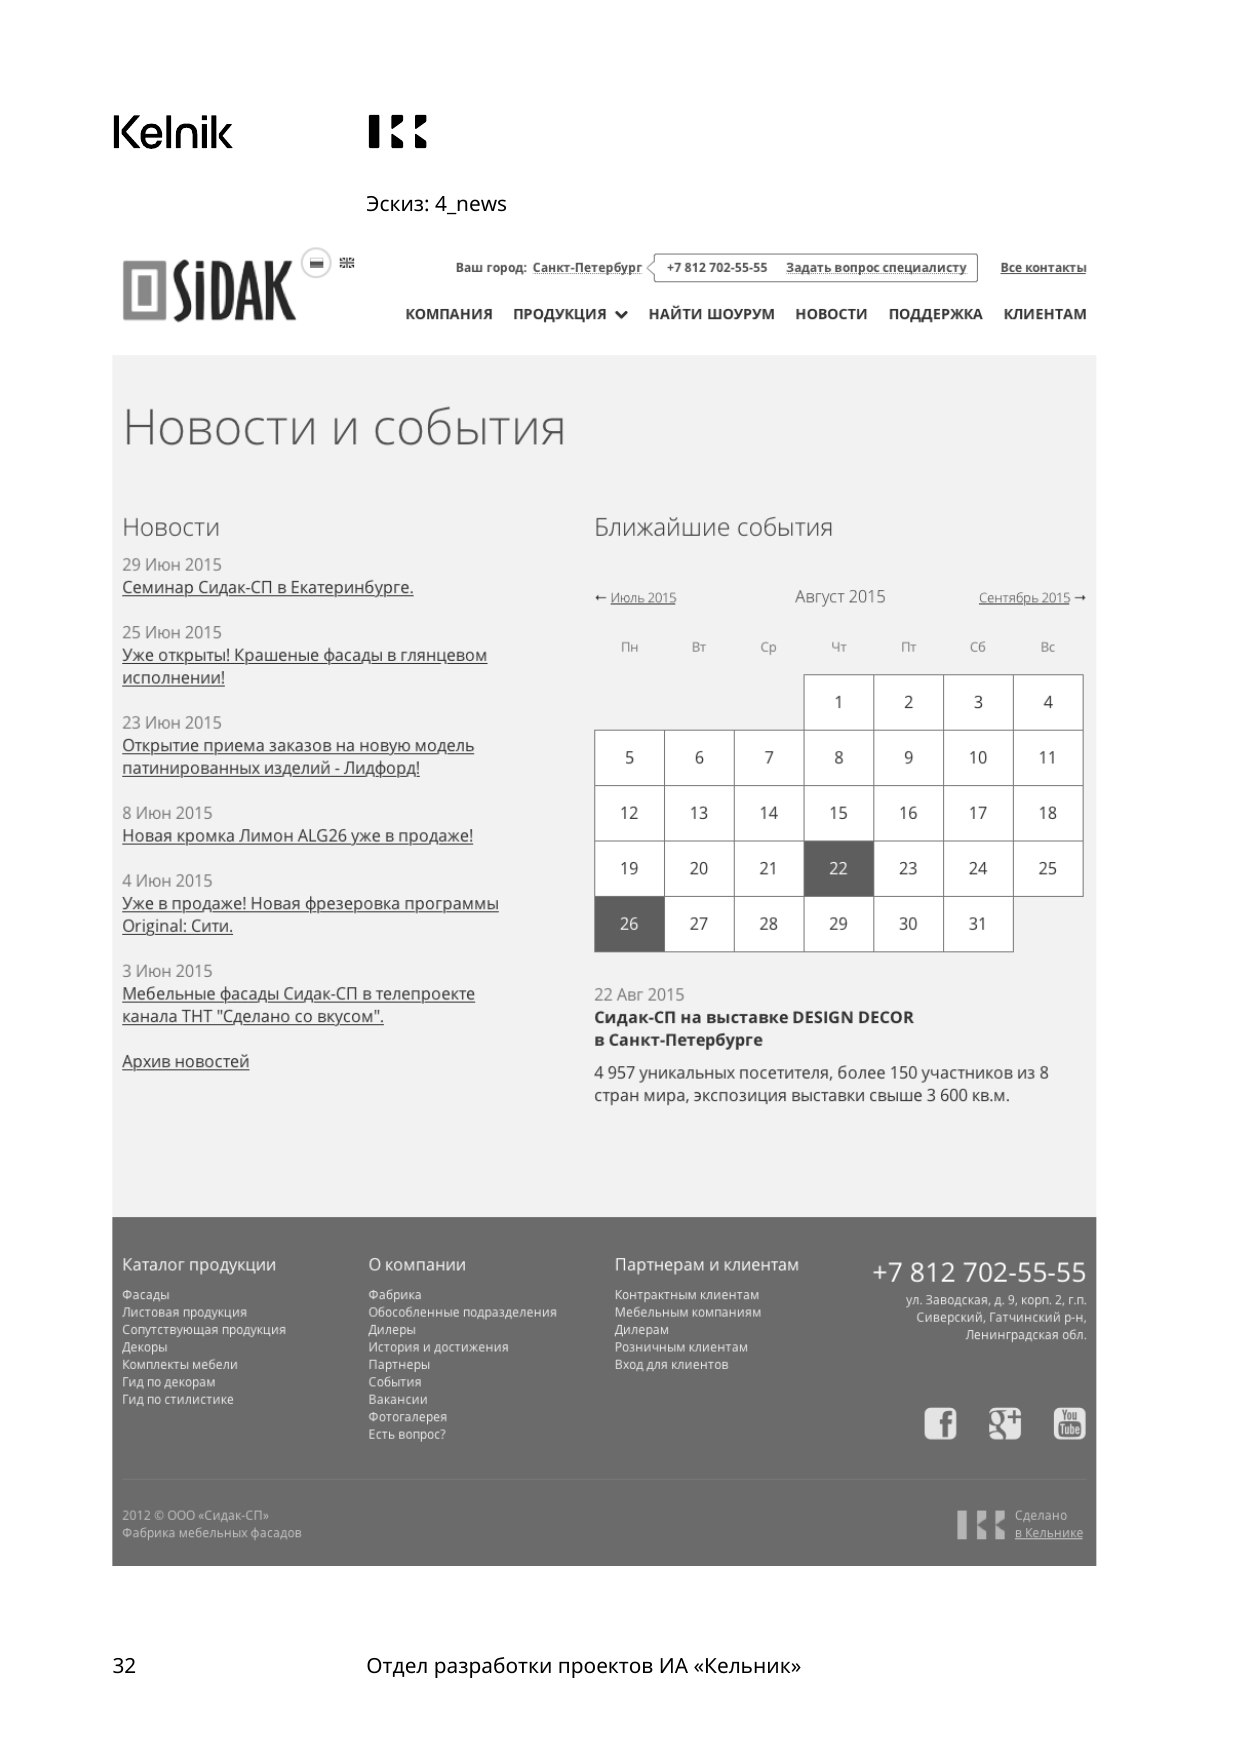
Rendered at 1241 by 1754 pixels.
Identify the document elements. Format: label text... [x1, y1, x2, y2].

picture [112, 233, 1097, 1566]
text Эскиз: 4_news [366, 191, 1163, 216]
